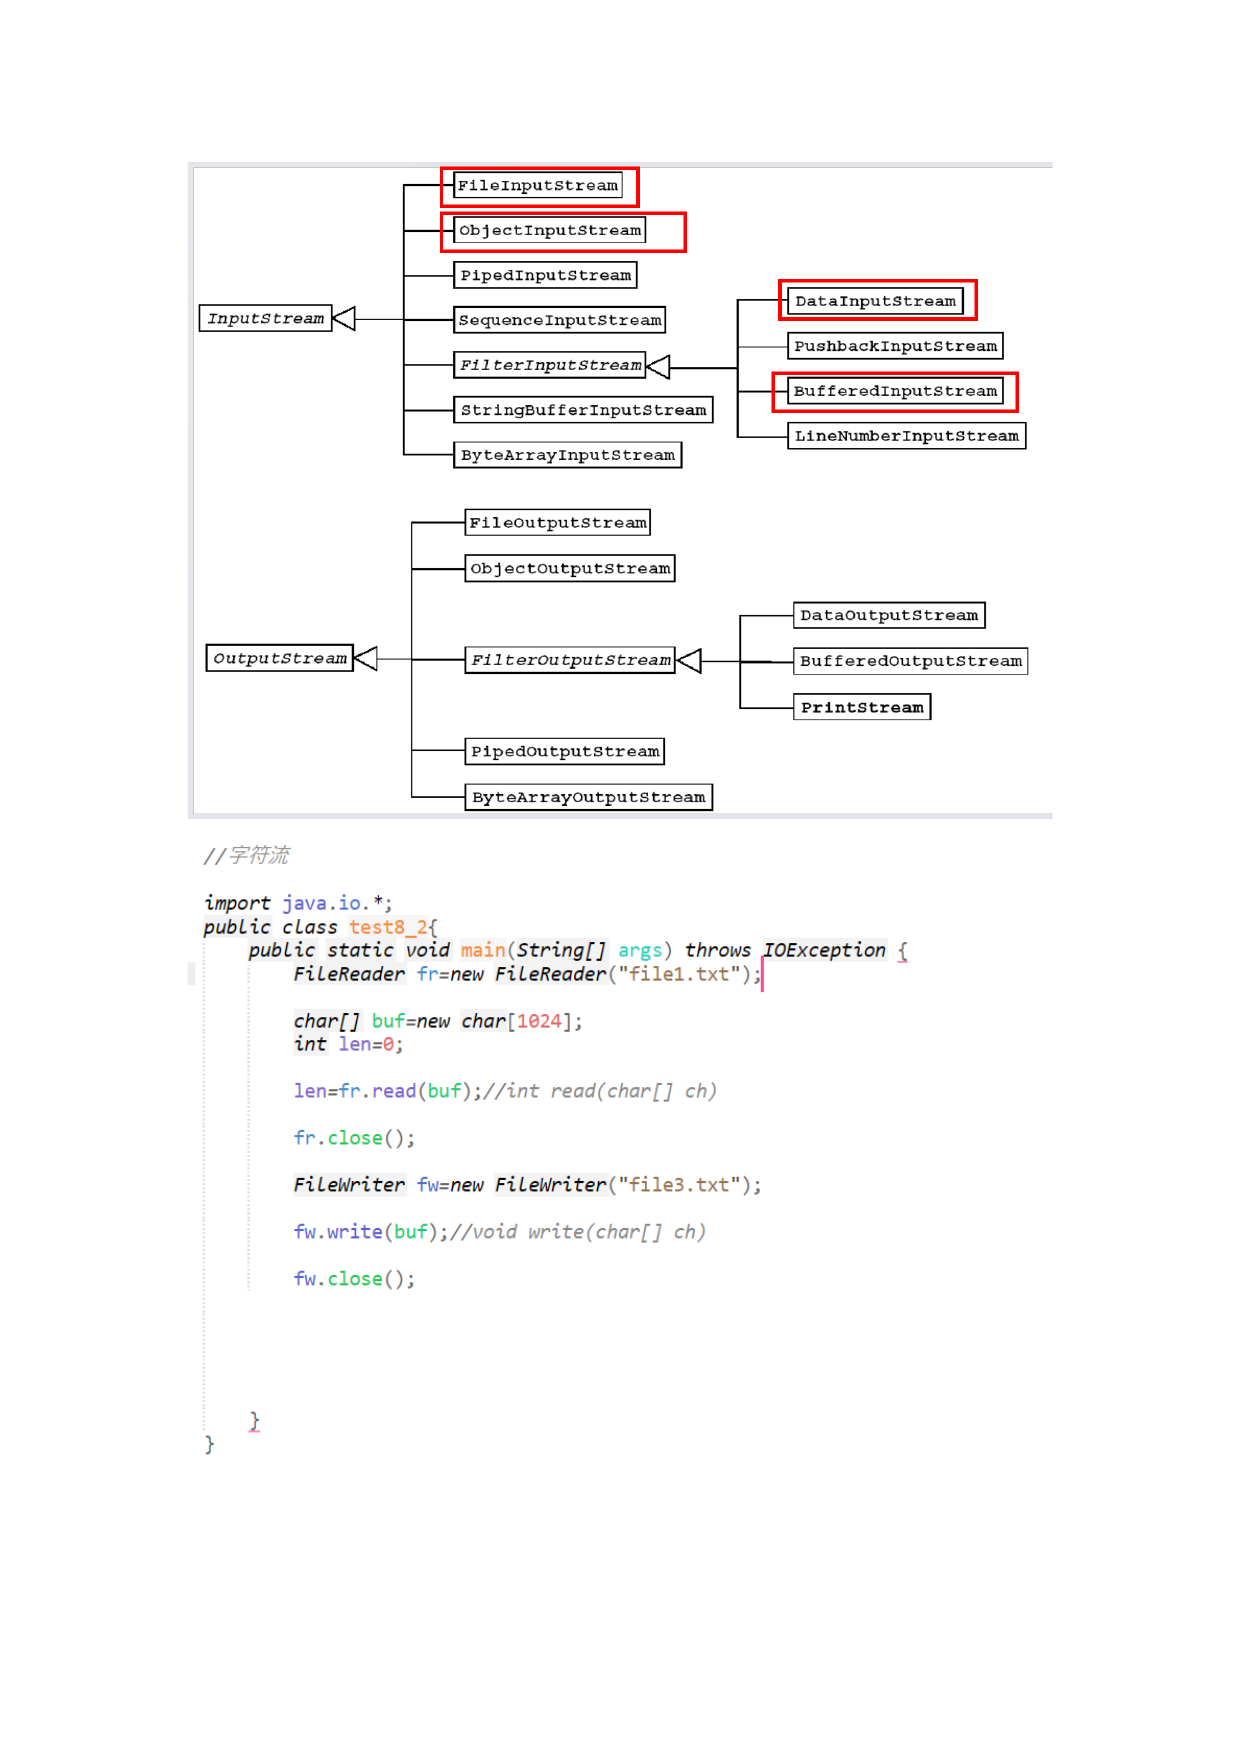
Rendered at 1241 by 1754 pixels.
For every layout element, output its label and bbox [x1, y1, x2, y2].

picture [187, 844, 935, 1469]
picture [187, 162, 1053, 819]
